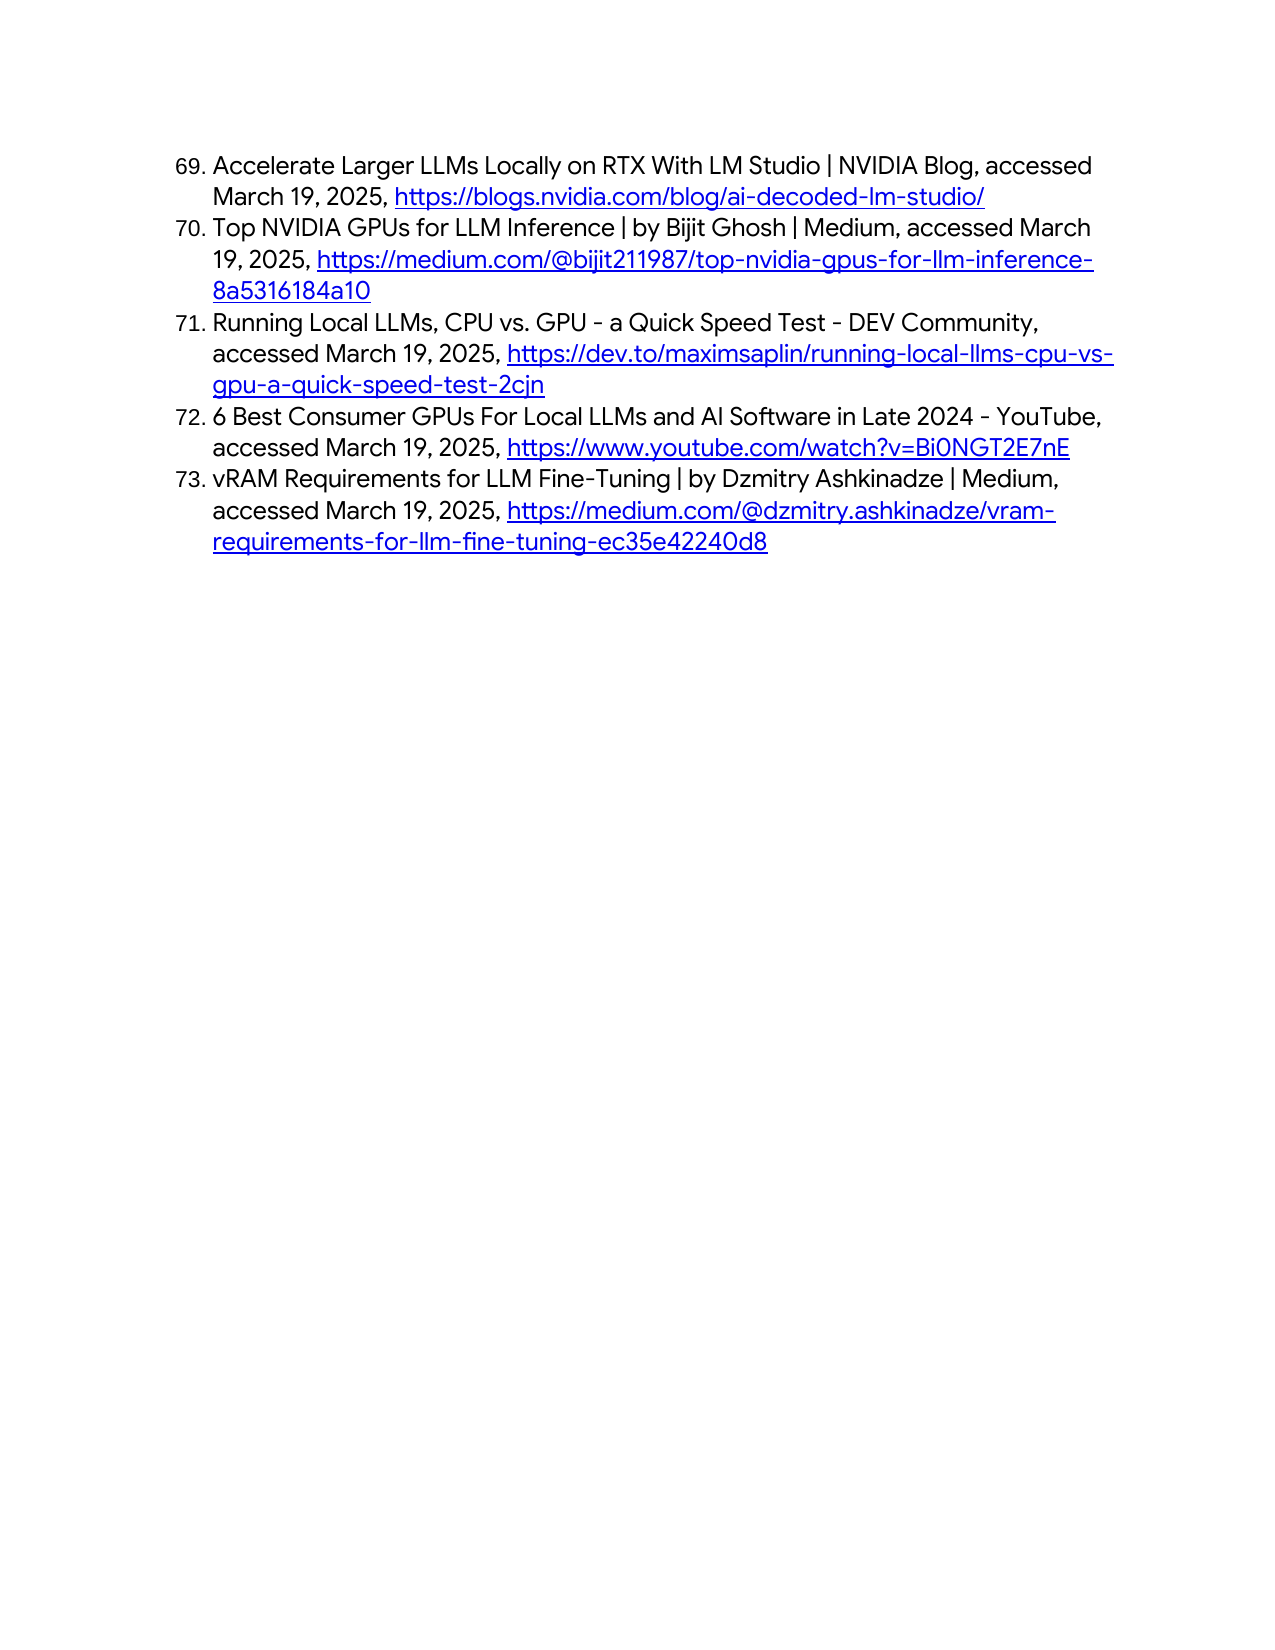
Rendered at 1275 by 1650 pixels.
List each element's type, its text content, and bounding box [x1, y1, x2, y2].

list Running Local LLMs, CPU vs. GPU - a Quick Speed Test - DEV Community, accessed March 19, 2025, https://dev.to/maximsaplin/running-local-llms-cpu-vs-gpu-a-quick-speed-test-2cjn [175, 307, 1125, 401]
list vRAM Requirements for LLM Fine-Tuning | by Dzmitry Ashkinadze | Medium, accessed March 19, 2025, https://medium.com/@dzmitry.ashkinadze/vram-requirements-for-llm-fine-tuning-ec35e42240d8 [175, 463, 1125, 558]
list Accelerate Larger LLMs Locally on RTX With LM Studio | NVIDIA Blog, accessed March 19, 2025, https://blogs.nvidia.com/blog/ai-decoded-lm-studio/ [175, 150, 1125, 213]
list Top NVIDIA GPUs for LLM Inference | by Bijit Ghosh | Medium, accessed March 19, 2025, https://medium.com/@bijit211987/top-nvidia-gpus-for-llm-inference-8a5316184a10 [175, 213, 1125, 307]
list 6 Best Consumer GPUs For Local LLMs and AI Software in Late 2024 - YouTube, accessed March 19, 2025, https://www.youtube.com/watch?v=Bi0NGT2E7nE [175, 401, 1125, 463]
